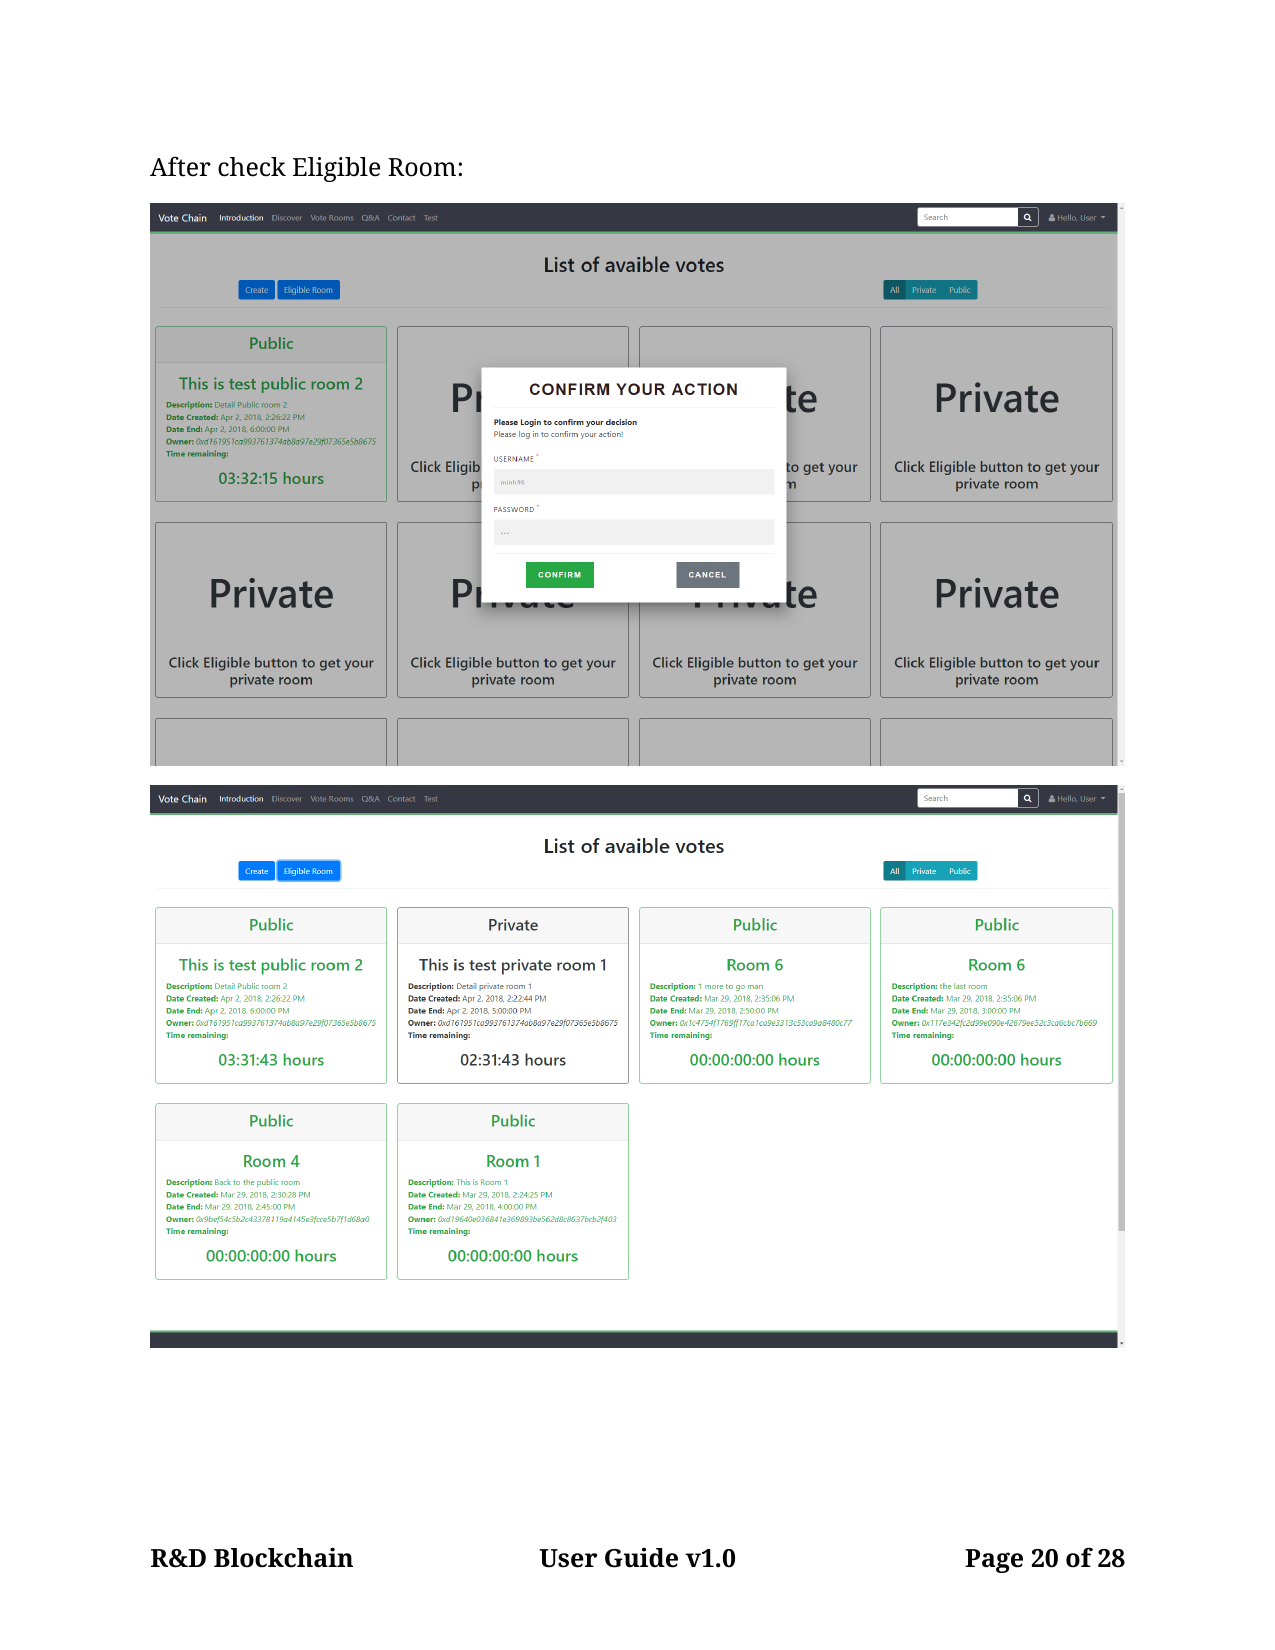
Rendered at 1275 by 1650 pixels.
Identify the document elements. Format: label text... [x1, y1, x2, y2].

picture [150, 785, 1125, 1348]
picture [150, 203, 1125, 766]
text After check Eligible Room: [150, 150, 1125, 184]
